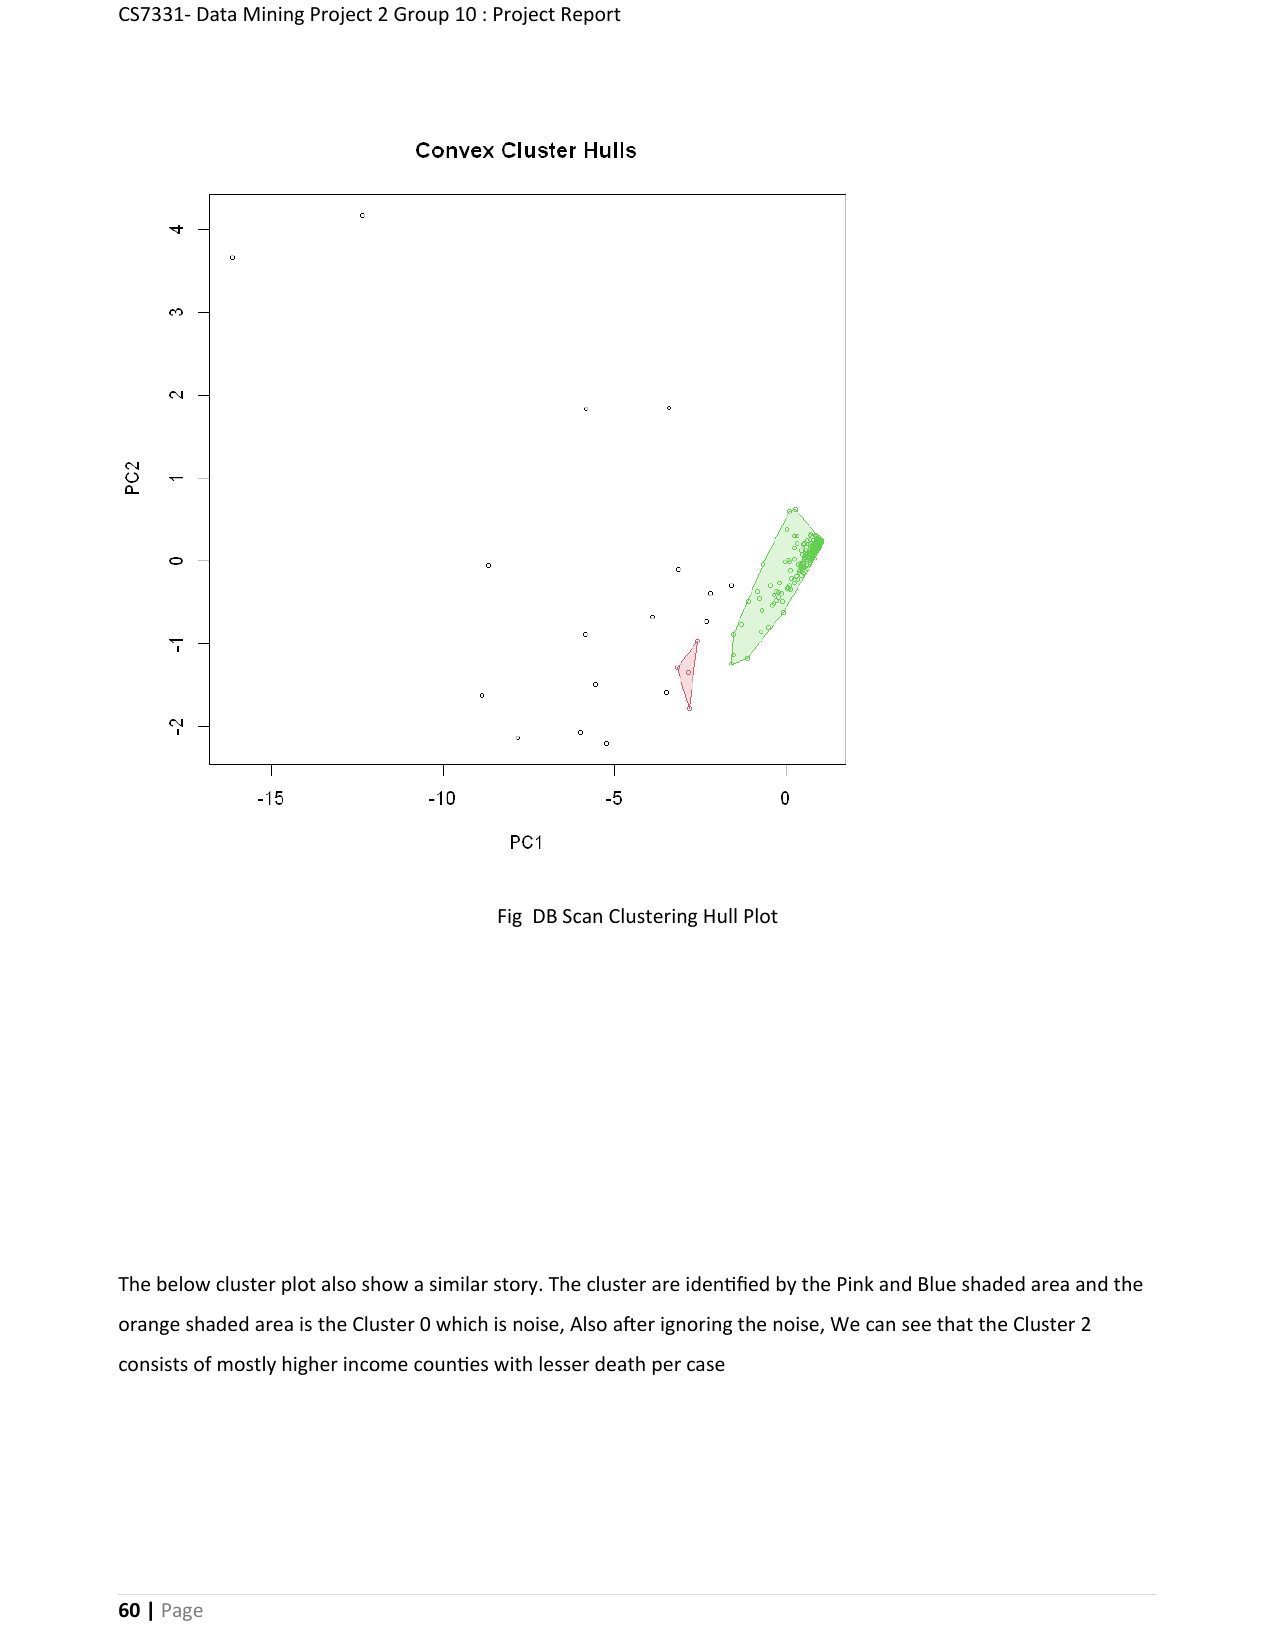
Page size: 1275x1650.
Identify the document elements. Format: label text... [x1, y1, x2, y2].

text The below cluster plot also show a similar story. The cluster are identified by the Pink and Blue shaded area and the orange shaded area is the Cluster 0 which is noise, Also after ignoring the noise, We can see that the Cluster 2 consists of mostly higher income counties with lesser death per case [118, 1270, 1157, 1377]
picture [118, 103, 892, 877]
text Fig DB Scan Clustering Hull Plot [118, 902, 1157, 929]
